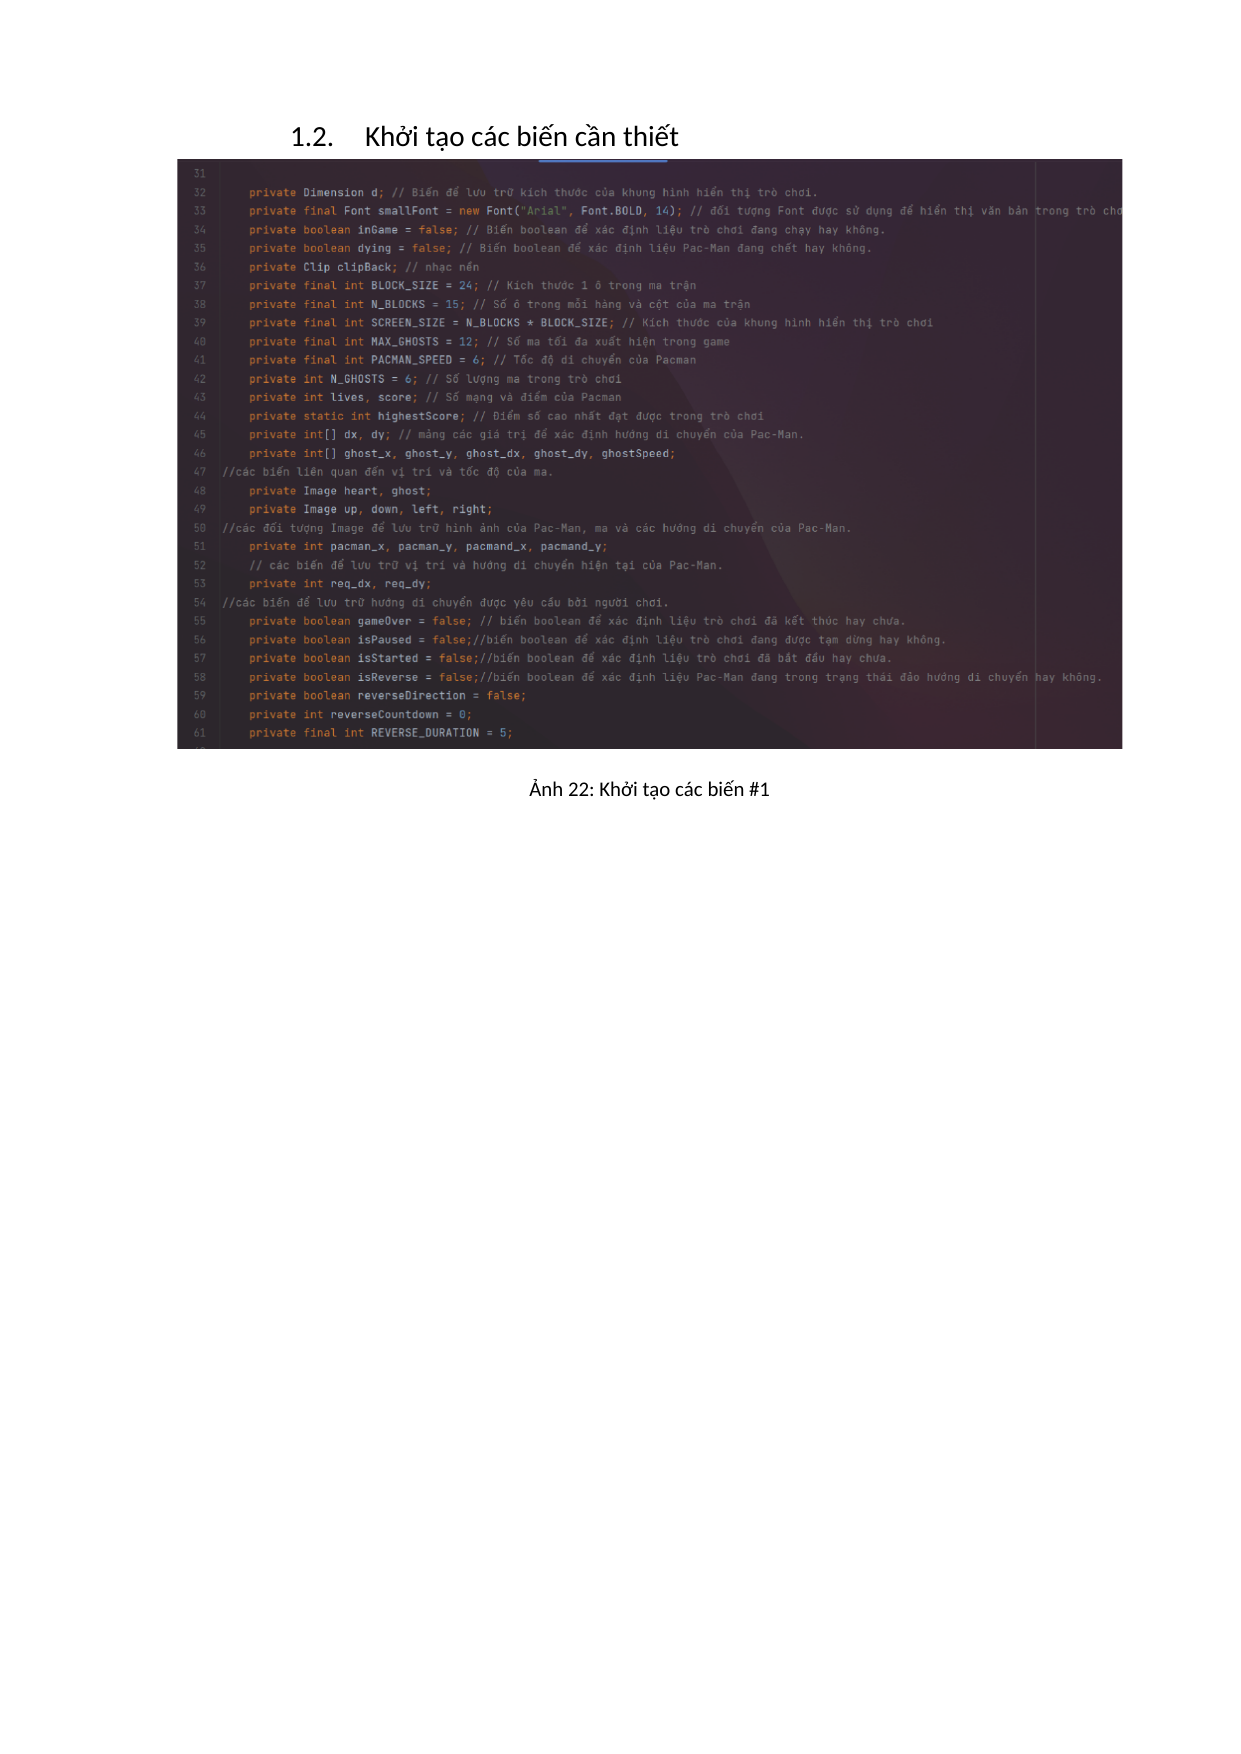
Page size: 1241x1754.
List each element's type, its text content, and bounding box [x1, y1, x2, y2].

picture [177, 159, 1123, 749]
text Ảnh 22: Khởi tạo các biến #1 [177, 777, 1122, 802]
subtitle Khởi tạo các biến cần thiết [290, 118, 1122, 154]
